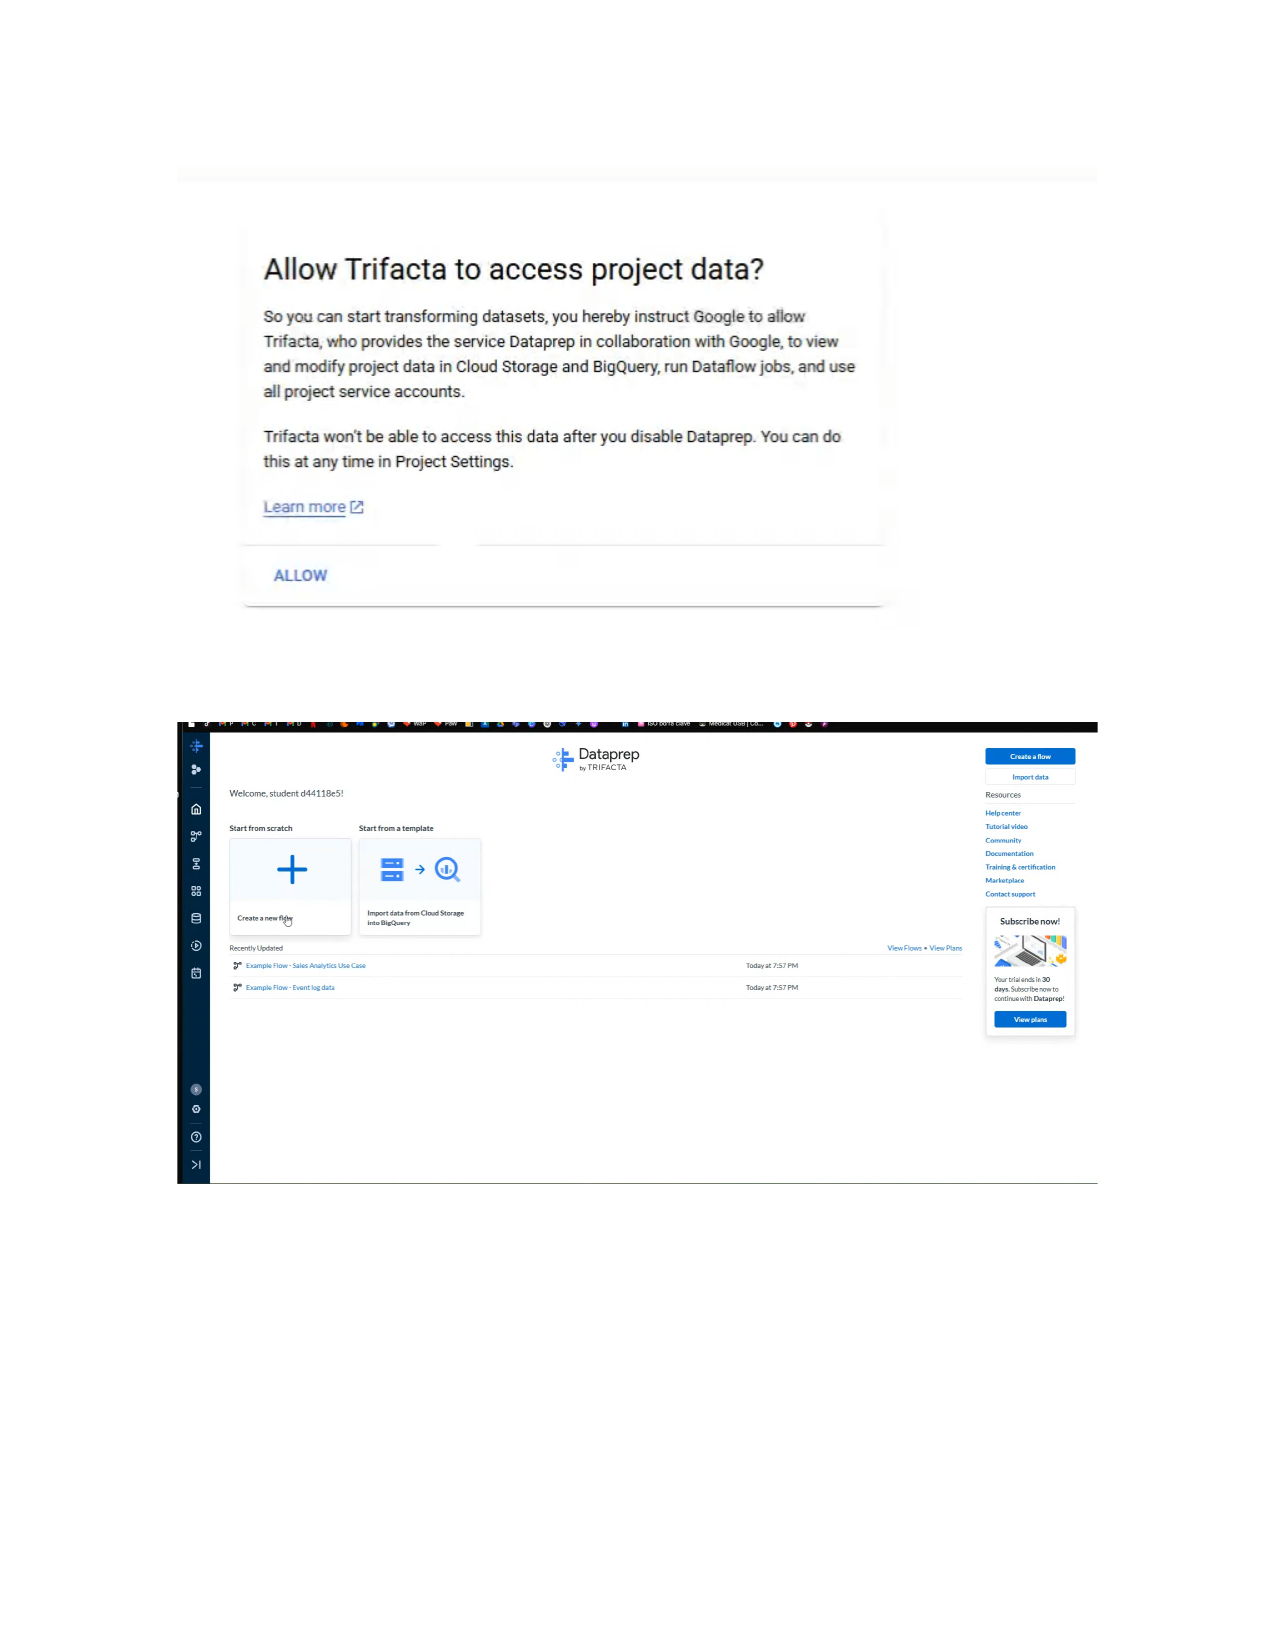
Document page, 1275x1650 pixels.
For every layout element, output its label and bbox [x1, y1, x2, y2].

picture [177, 147, 1098, 720]
picture [177, 722, 1098, 1184]
